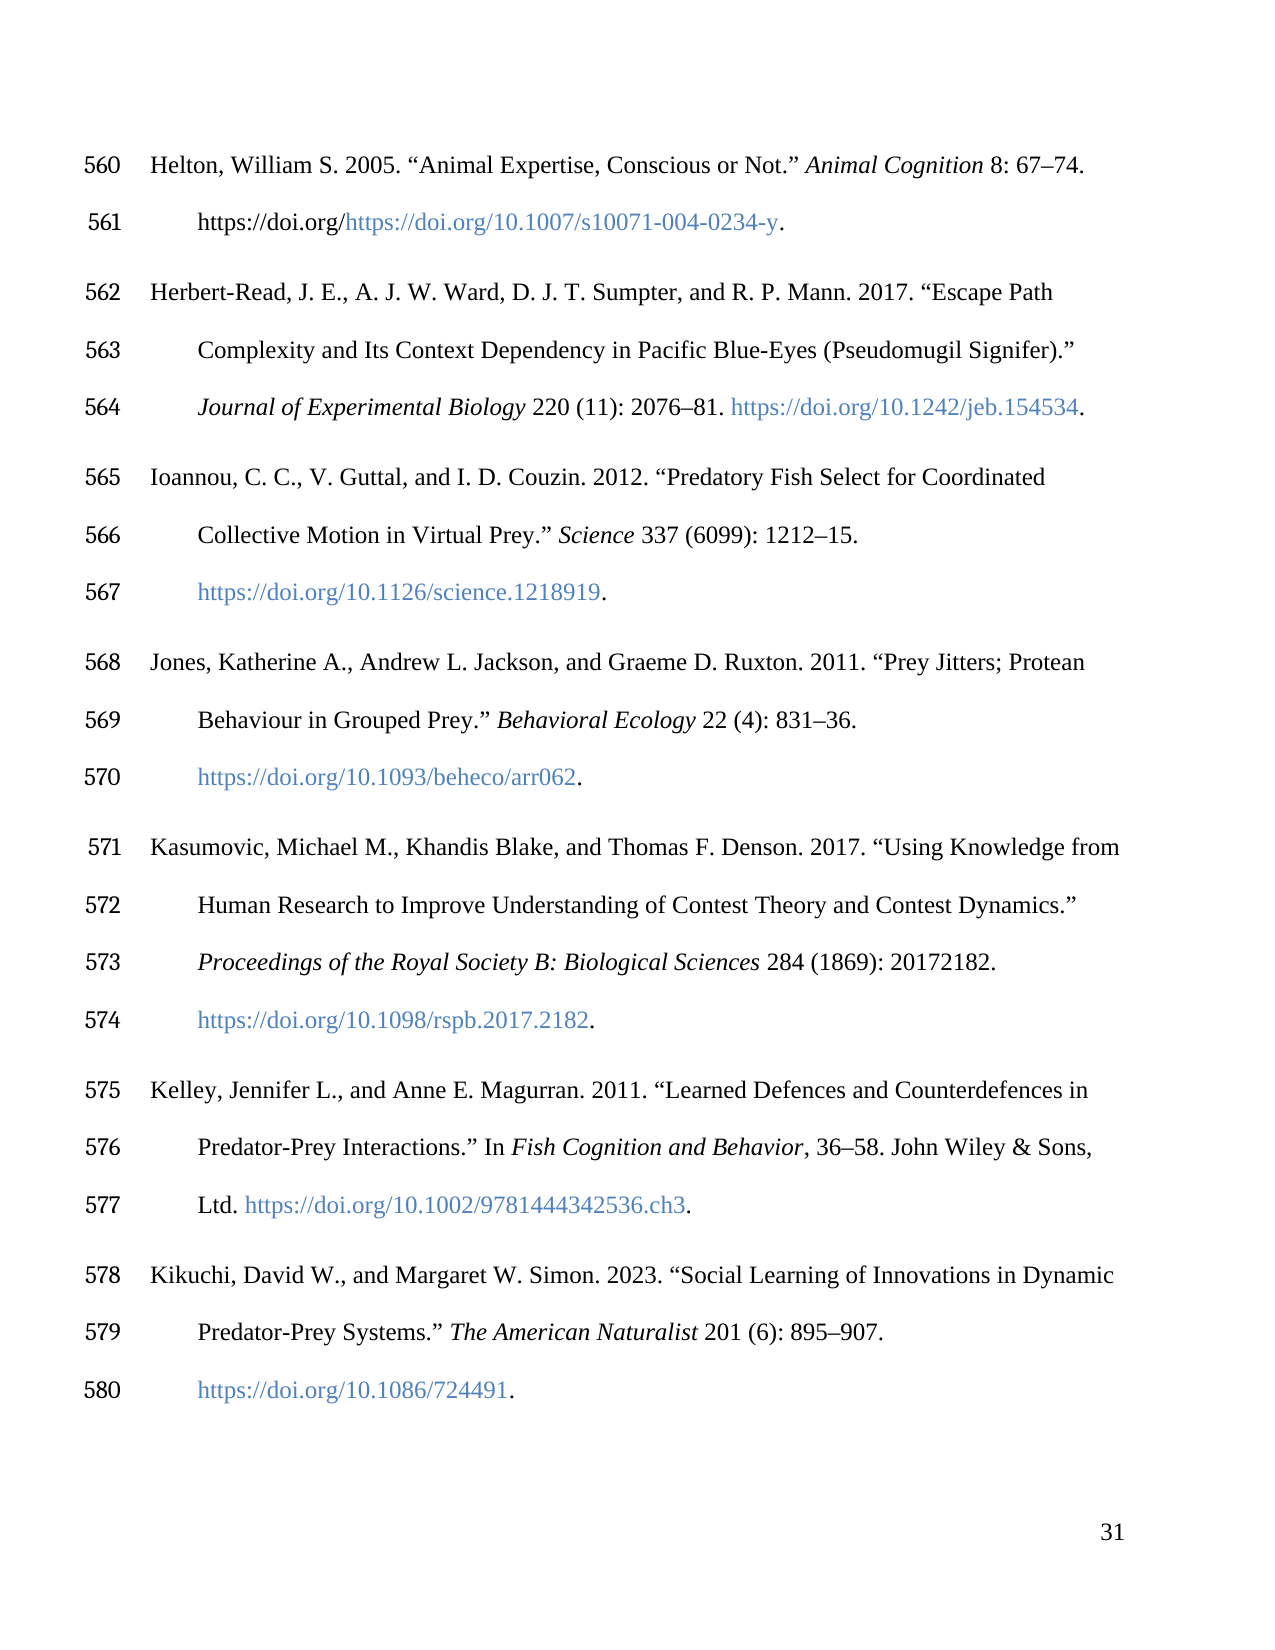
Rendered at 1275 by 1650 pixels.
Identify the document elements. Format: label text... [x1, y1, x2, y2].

text Herbert-Read, J. E., A. J. W. Ward, D. J. T. Sumpter, and R. P. Mann. 2017. “Escape Path Complexity and Its Context Dependency in Pacific Blue-Eyes (Pseudomugil Signifer).” Journal of Experimental Biology 220 (11): 2076–81. https://doi.org/10.1242/jeb.154534. [150, 277, 1125, 421]
text Helton, William S. 2005. “Animal Expertise, Conscious or Not.” Animal Cognition 8: 67–74. https://doi.org/https://doi.org/10.1007/s10071-004-0234-y. [150, 150, 1125, 236]
text Kasumovic, Michael M., Khandis Blake, and Thomas F. Denson. 2017. “Using Knowledge from Human Research to Improve Understanding of Contest Theory and Contest Dynamics.” Proceedings of the Royal Society B: Biological Sciences 284 (1869): 20172182. https://doi.org/10.1098/rspb.2017.2182. [150, 832, 1125, 1034]
text Ioannou, C. C., V. Guttal, and I. D. Couzin. 2012. “Predatory Fish Select for Coordinated Collective Motion in Virtual Prey.” Science 337 (6099): 1212–15. https://doi.org/10.1126/science.1218919. [150, 462, 1125, 606]
text Kelley, Jennifer L., and Anne E. Magurran. 2011. “Learned Defences and Counterdefences in Predator-Prey Interactions.” In Fish Cognition and Behavior, 36–58. John Wiley & Sons, Ltd. https://doi.org/10.1002/9781444342536.ch3. [150, 1075, 1125, 1219]
text Kikuchi, David W., and Margaret W. Simon. 2023. “Social Learning of Innovations in Dynamic Predator-Prey Systems.” The American Naturalist 201 (6): 895–907. https://doi.org/10.1086/724491. [150, 1260, 1125, 1404]
text Jones, Katherine A., Andrew L. Jackson, and Graeme D. Ruxton. 2011. “Prey Jitters; Protean Behaviour in Grouped Prey.” Behavioral Ecology 22 (4): 831–36. https://doi.org/10.1093/beheco/arr062. [150, 647, 1125, 791]
